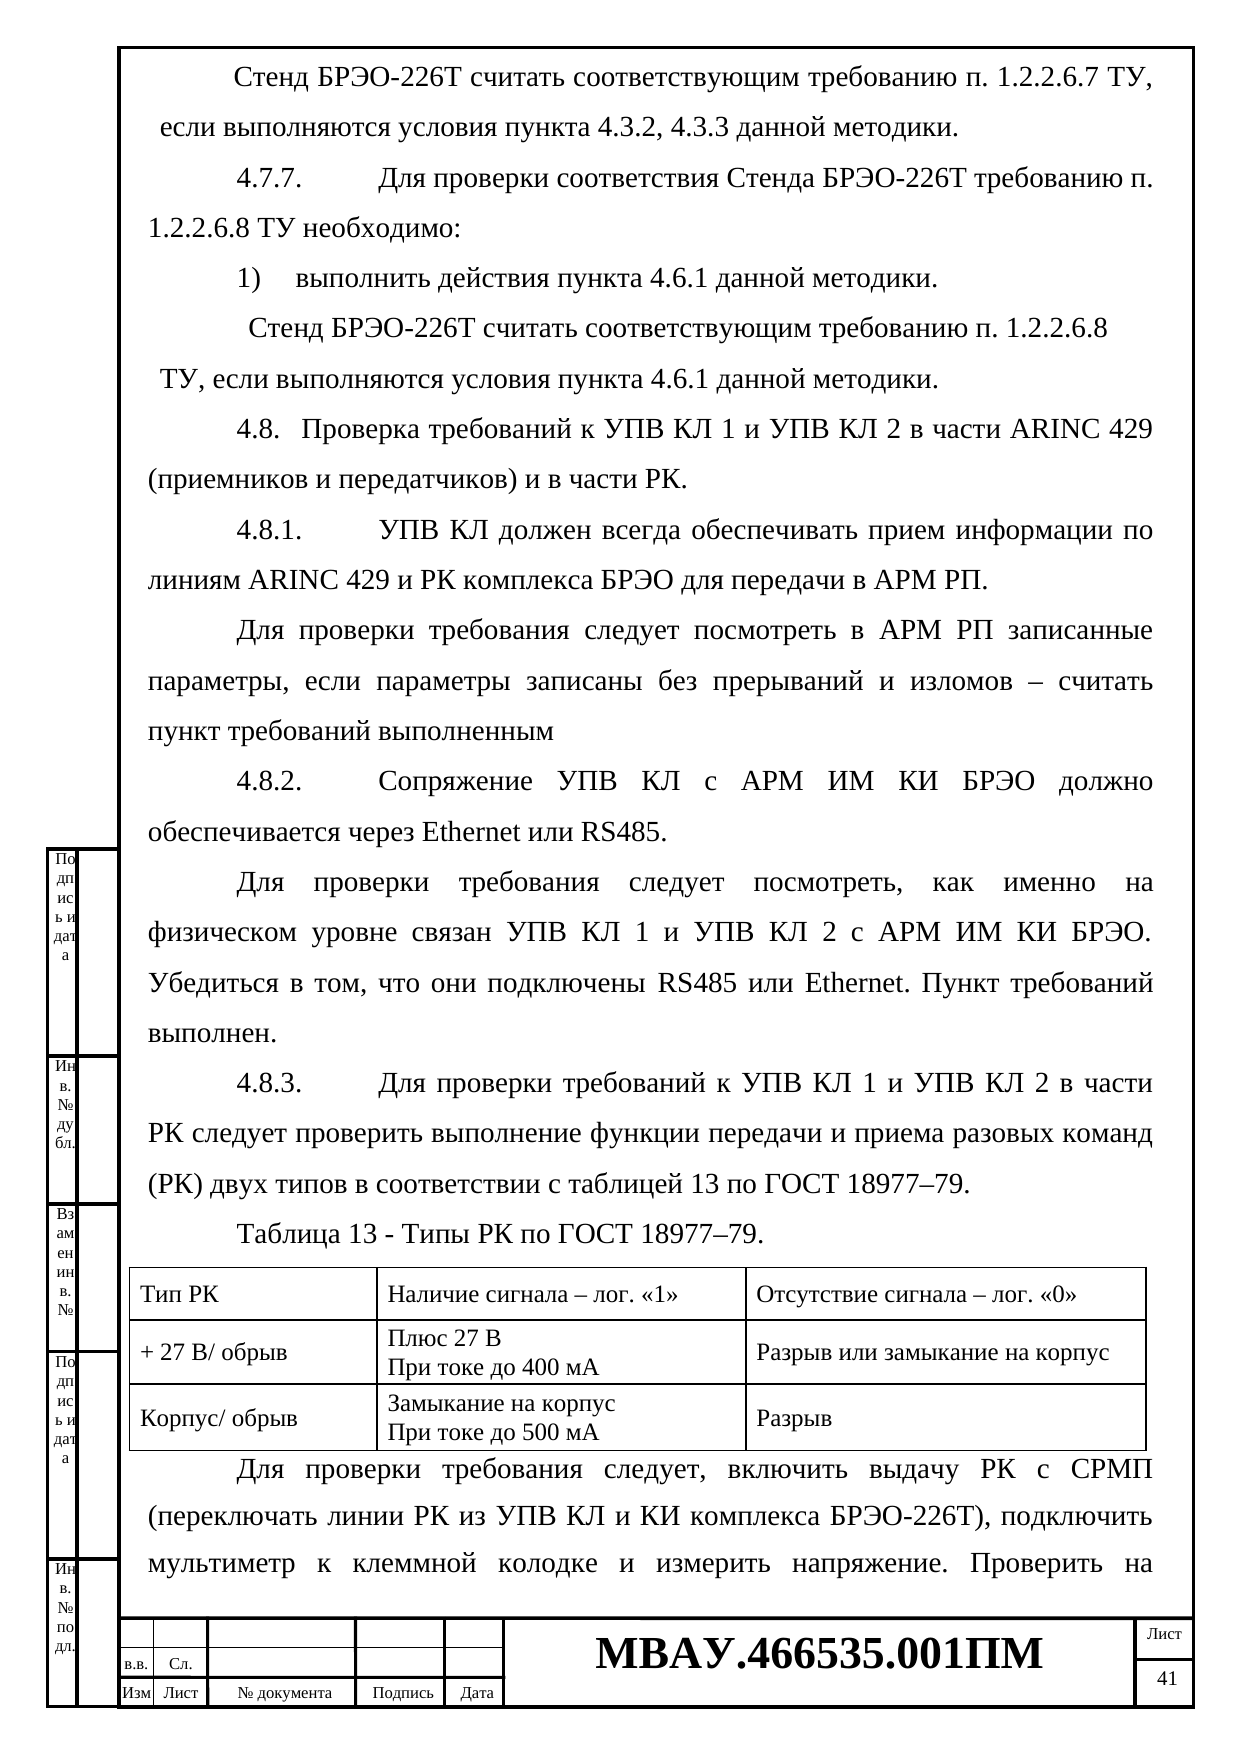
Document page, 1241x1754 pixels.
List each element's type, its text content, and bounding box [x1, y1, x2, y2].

table_cell Плюс 27 В При токе до 400 мА [378, 1321, 745, 1383]
table_cell + 27 В/ обрыв [130, 1321, 376, 1383]
table_cell Замыкание на корпус При токе до 500 мА [378, 1385, 745, 1450]
list Для проверки соответствия Стенда БРЭО-226Т требованию п. 1.2.2.6.8 ТУ необходимо: [148, 160, 1154, 243]
text Стенд БРЭО-226Т считать соответствующим требованию п. 1.2.2.6.8 ТУ, если выполняются условия пункта 4.6.1 данной методики. [159, 311, 1154, 394]
list Сопряжение УПВ КЛ с АРМ ИМ КИ БРЭО должно обеспечивается через Ethernet или RS485. [148, 763, 1154, 847]
text Таблица 13 - Типы РК по ГОСТ 18977–79. [236, 1216, 1154, 1250]
list Для проверки требования следует посмотреть, как именно на физическом уровне связан УПВ КЛ 1 и УПВ КЛ 2 с АРМ ИМ КИ БРЭО. Убедиться в том, что они подключены RS485 или Ethernet. Пункт требований выполнен. [148, 864, 1154, 1048]
table_header Отсутствие сигнала – лог. «0» [747, 1268, 1145, 1319]
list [148, 1451, 1154, 1579]
list выполнить действия пункта 4.6.1 данной методики. [148, 260, 1154, 294]
table_cell Корпус/ обрыв [130, 1385, 376, 1450]
table_header Наличие сигнала – лог. «1» [378, 1268, 745, 1319]
list Для проверки требования следует посмотреть в АРМ РП записанные параметры, если параметры записаны без прерываний и изломов – считать пункт требований выполненным [148, 612, 1154, 747]
list УПВ КЛ должен всегда обеспечивать прием информации по линиям ARINC 429 и РК комплекса БРЭО для передачи в АРМ РП. [148, 512, 1154, 596]
table_cell Разрыв или замыкание на корпус [747, 1321, 1145, 1383]
table_header Тип РК [130, 1268, 376, 1319]
table_cell Разрыв [747, 1385, 1145, 1450]
list Проверка требований к УПВ КЛ 1 и УПВ КЛ 2 в части ARINC 429 (приемников и передатчиков) и в части РК. [148, 411, 1154, 495]
list Для проверки требований к УПВ КЛ 1 и УПВ КЛ 2 в части РК следует проверить выполнение функции передачи и приема разовых команд (РК) двух типов в соответствии с таблицей 13 по ГОСТ 18977–79. [148, 1065, 1154, 1199]
text Стенд БРЭО-226Т считать соответствующим требованию п. 1.2.2.6.7 ТУ, если выполняются условия пункта 4.3.2, 4.3.3 данной методики. [159, 59, 1154, 143]
